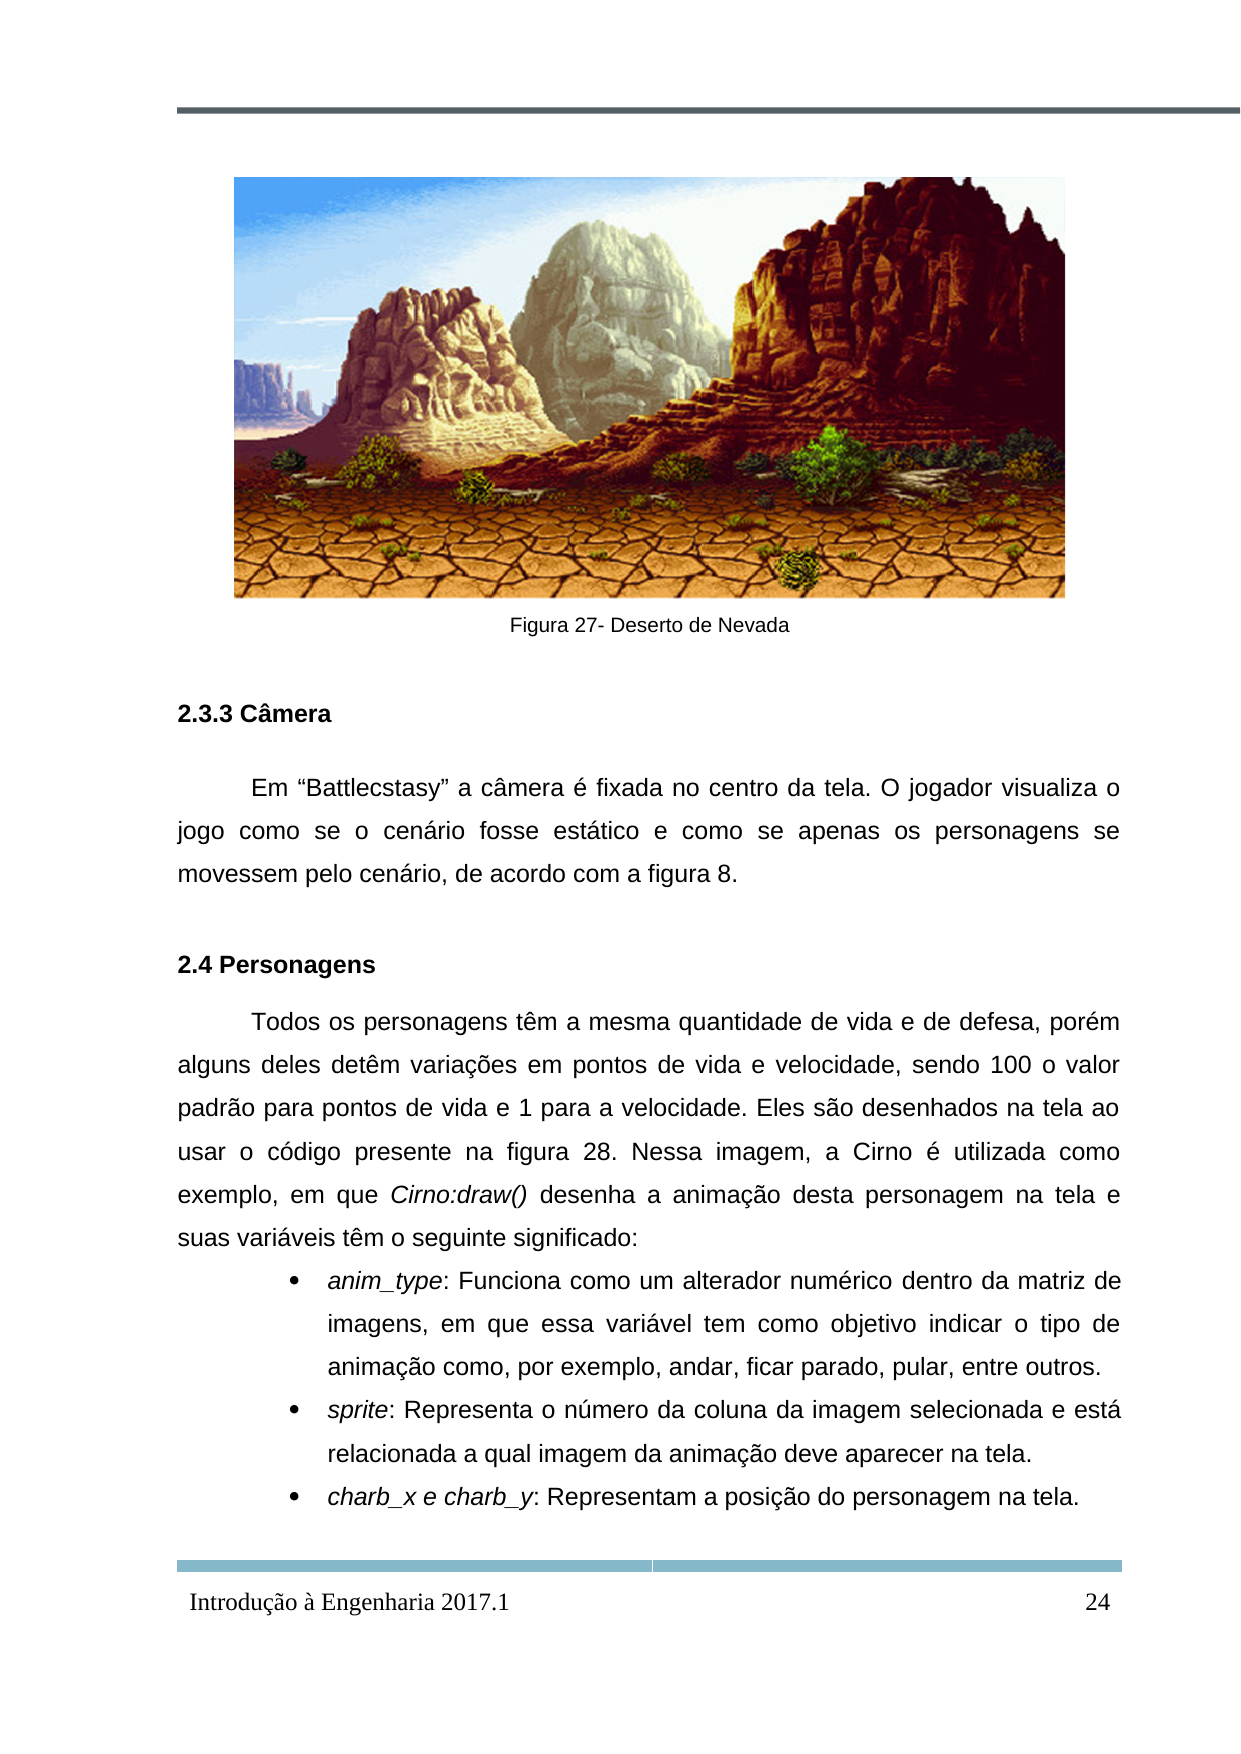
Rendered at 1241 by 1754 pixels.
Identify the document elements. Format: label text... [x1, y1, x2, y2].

list charb_x e charb_y: Representam a posição do personagem na tela. [290, 1482, 1122, 1511]
subtitle 2.3.3 Câmera [177, 696, 1122, 730]
list Figura 27- Deserto de Nevada [177, 613, 1122, 637]
text Todos os personagens têm a mesma quantidade de vida e de defesa, porém alguns deles detêm variações em pontos de vida e velocidade, sendo 100 o valor padrão para pontos de vida e 1 para a velocidade. Eles são desenhados na tela ao usar o código presente na figura 28. Nessa imagem, a Cirno é utilizada como exemplo, em que Cirno:draw() desenha a animação desta personagem na tela e suas variáveis têm o seguinte significado: [177, 1007, 1122, 1252]
picture [234, 177, 1066, 599]
subtitle 2.4 Personagens [177, 950, 1122, 978]
list sprite: Representa o número da coluna da imagem selecionada e está relacionada a qual imagem da animação deve aparecer na tela. [290, 1395, 1122, 1467]
text Em “Battlecstasy” a câmera é fixada no centro da tela. O jogador visualiza o jogo como se o cenário fosse estático e como se apenas os personagens se movessem pelo cenário, de acordo com a figura 8. [177, 773, 1122, 888]
list anim_type: Funciona como um alterador numérico dentro da matriz de imagens, em que essa variável tem como objetivo indicar o tipo de animação como, por exemplo, andar, ficar parado, pular, entre outros. [290, 1266, 1122, 1381]
